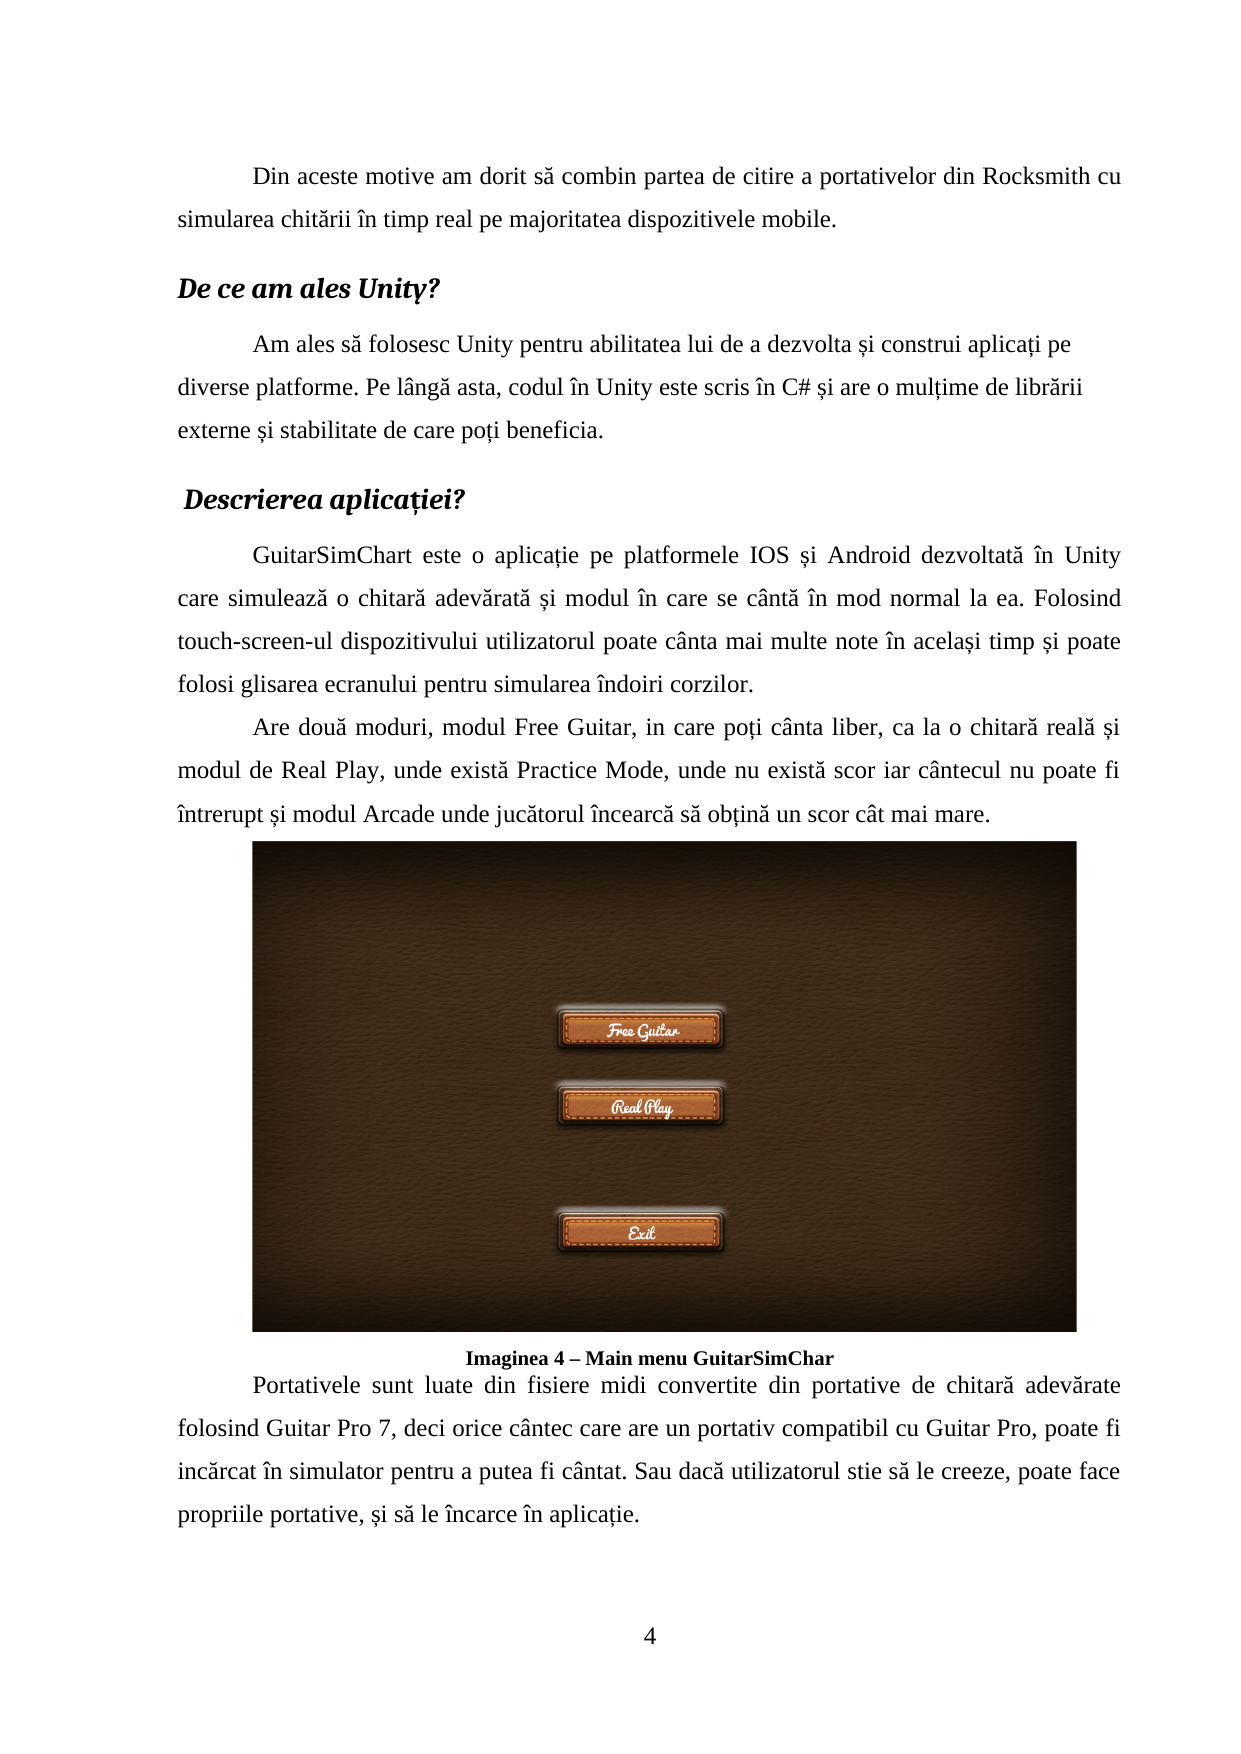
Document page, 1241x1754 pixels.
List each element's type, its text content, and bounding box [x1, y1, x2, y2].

picture [252, 841, 1077, 1332]
text Are două moduri, modul Free Guitar, in care poți cânta liber, ca la o chitară reală și modul de Real Play, unde există Practice Mode, unde nu există scor iar cântecul nu poate fi întrerupt și modul Arcade unde jucătorul încearcă să obțină un scor cât mai mare. [177, 712, 1122, 827]
subtitle De ce am ales Unity? [177, 272, 1122, 306]
text GuitarSimChart este o aplicație pe platformele IOS și Android dezvoltată în Unity care simulează o chitară adevărată și modul în care se cântă în mod normal la ea. Folosind touch-screen-ul dispozitivului utilizatorul poate cânta mai multe note în același timp și poate folosi glisarea ecranului pentru simularea îndoiri corzilor. [177, 540, 1122, 698]
text Am ales să folosesc Unity pentru abilitatea lui de a dezvolta și construi aplicați pe diverse platforme. Pe lângă asta, codul în Unity este scris în C# și are o mulțime de librării externe și stabilitate de care poți beneficia. [177, 329, 1122, 444]
text Portativele sunt luate din fisiere midi convertite din portative de chitară adevărate folosind Guitar Pro 7, deci orice cântec care are un portativ compatibil cu Guitar Pro, poate fi incărcat în simulator pentru a putea fi cântat. Sau dacă utilizatorul stie să le creeze, poate face propriile portative, și să le încarce în aplicație. [177, 1370, 1122, 1528]
text Din aceste motive am dorit să combin partea de citire a portativelor din Rocksmith cu simularea chitării în timp real pe majoritatea dispozitivele mobile. [177, 161, 1122, 233]
subtitle Descrierea aplicației? [177, 483, 1122, 517]
